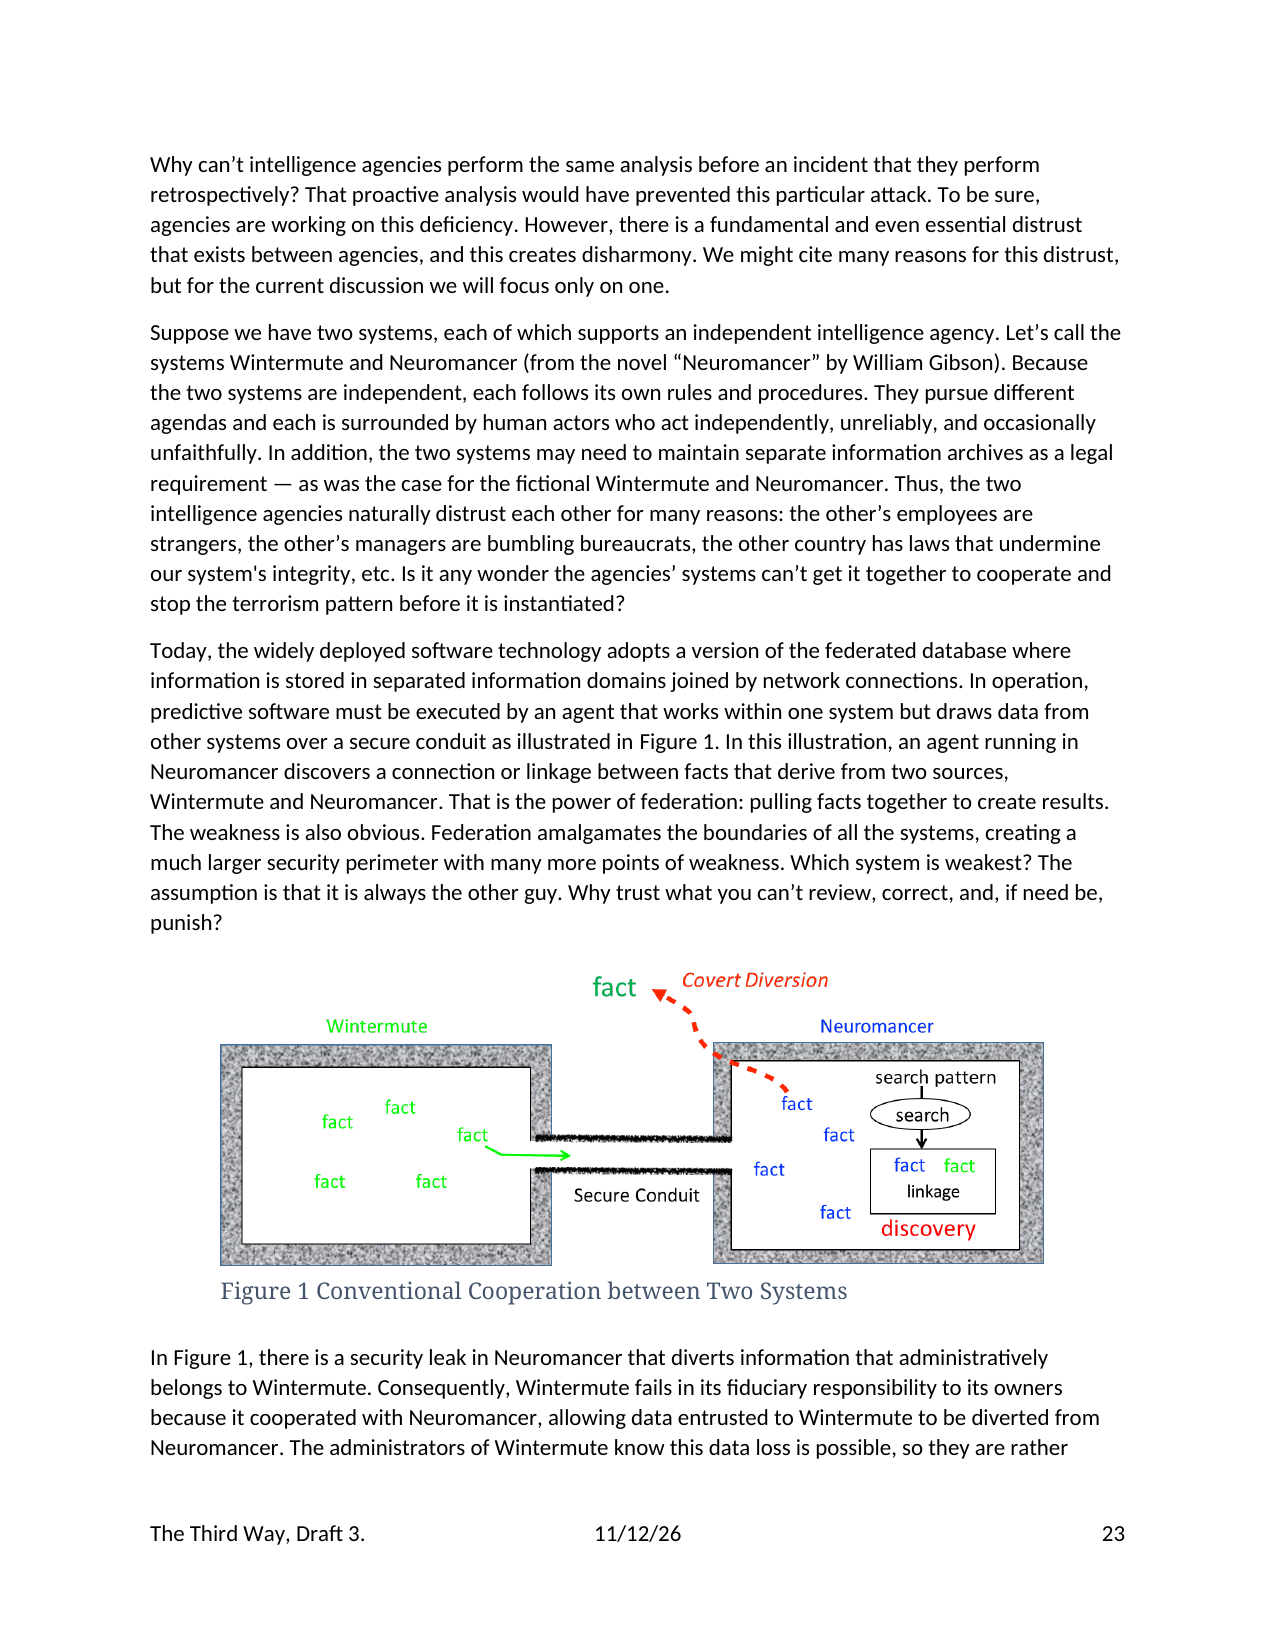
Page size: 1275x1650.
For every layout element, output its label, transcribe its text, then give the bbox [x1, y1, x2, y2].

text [150, 955, 1125, 1461]
text Why can’t intelligence agencies perform the same analysis before an incident that they perform retrospectively? That proactive analysis would have prevented this particular attack. To be sure, agencies are working on this deficiency. However, there is a fundamental and even essential distrust that exists between agencies, and this creates disharmony. We might cite many reasons for this distrust, but for the current discussion we will focus only on one. [150, 150, 1125, 299]
picture [220, 958, 1044, 1266]
text Suppose we have two systems, each of which supports an independent intelligence agency. Let’s call the systems Wintermute and Neuromancer (from the novel “Neuromancer” by William Gibson). Because the two systems are independent, each follows its own rules and procedures. They pursue different agendas and each is surrounded by human actors who act independently, unreliably, and occasionally unfaithfully. In addition, the two systems may need to maintain separate information archives as a legal requirement — as was the case for the fictional Wintermute and Neuromancer. Thus, the two intelligence agencies naturally distrust each other for many reasons: the other’s employees are strangers, the other’s managers are bumbling bureaucrats, the other country has laws that undermine our system's integrity, etc. Is it any wonder the agencies’ systems can’t get it together to cooperate and stop the terrorism pattern before it is instantiated? [150, 318, 1125, 618]
text Today, the widely deployed software technology adopts a version of the federated database where information is stored in separated information domains joined by network connections. In operation, predictive software must be executed by an agent that works within one system but draws data from other systems over a secure conduit as illustrated in Figure 1. In this illustration, an agent running in Neuromancer discovers a connection or linkage between facts that derive from two sources, Wintermute and Neuromancer. That is the power of federation: pulling facts together to create results. The weakness is also obvious. Federation amalgamates the boundaries of all the systems, creating a much larger security perimeter with many more points of weakness. Which system is weakest? The assumption is that it is always the other guy. Why trust what you can’t review, correct, and, if need be, punish? [150, 636, 1125, 936]
